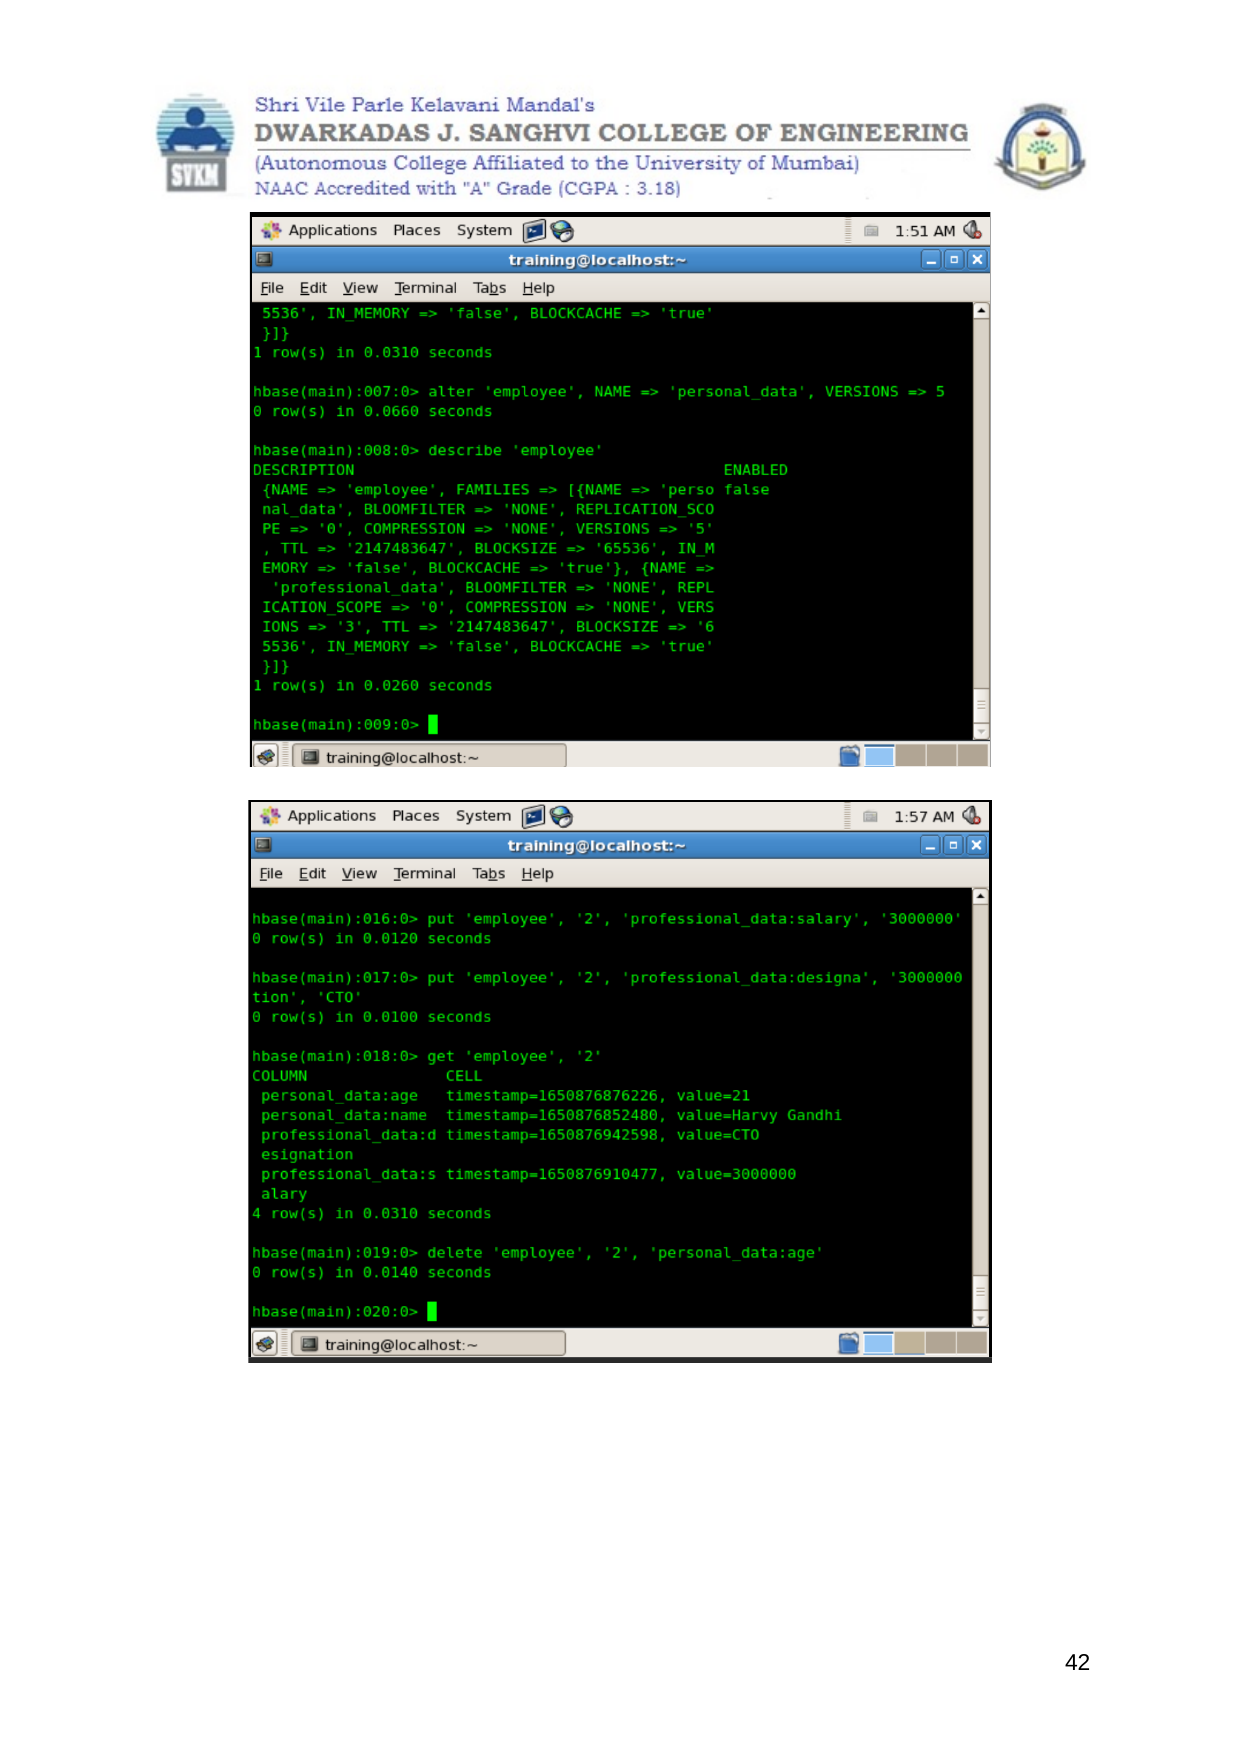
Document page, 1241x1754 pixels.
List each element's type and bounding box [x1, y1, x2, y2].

picture [248, 800, 992, 1363]
picture [150, 75, 1091, 209]
picture [249, 212, 991, 767]
